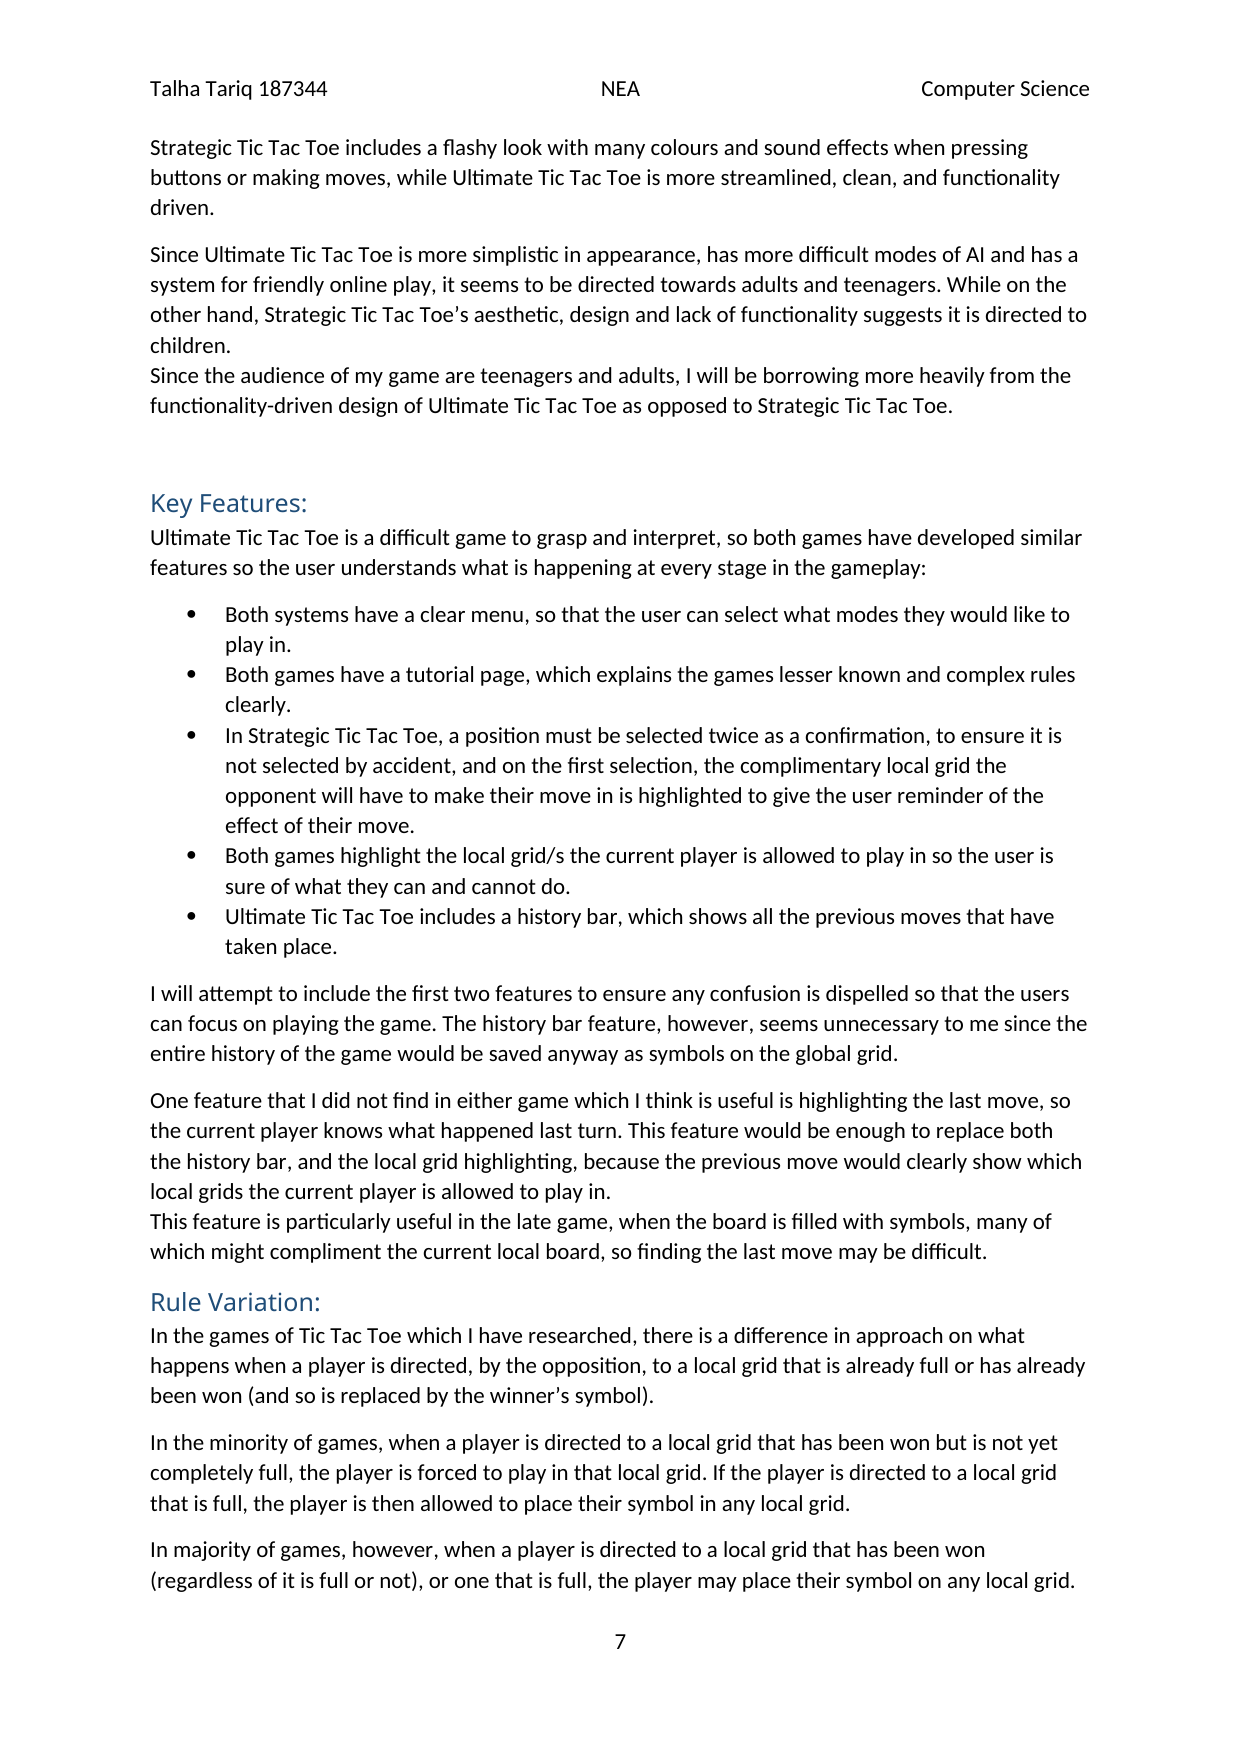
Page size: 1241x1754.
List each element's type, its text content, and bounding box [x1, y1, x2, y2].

subtitle Key Features: [150, 486, 1090, 520]
text Ultimate Tic Tac Toe is a difficult game to grasp and interpret, so both games have developed similar features so the user understands what is happening at every stage in the gameplay: [150, 523, 1090, 581]
text One feature that I did not find in either game which I think is useful is highlighting the last move, so the current player knows what happened last turn. This feature would be enough to replace both the history bar, and the local grid highlighting, because the previous move would clearly show which local grids the current player is allowed to play in. [150, 1086, 1090, 1205]
text In the minority of games, when a player is directed to a local grid that has been won but is not yet completely full, the player is forced to play in that local grid. If the player is directed to a local grid that is full, the player is then allowed to place their symbol in any local grid. [150, 1428, 1090, 1517]
text Strategic Tic Tac Toe includes a flashy look with many colours and sound effects when pressing buttons or making moves, while Ultimate Tic Tac Toe is more streamlined, clean, and functionality driven. [150, 133, 1090, 221]
text Since the audience of my game are teenagers and adults, I will be borrowing more heavily from the functionality-driven design of Ultimate Tic Tac Toe as opposed to Strategic Tic Tac Toe. [150, 361, 1090, 419]
list Ultimate Tic Tac Toe includes a history bar, which shows all the previous moves that have taken place. [187, 902, 1090, 960]
text In the games of Tic Tac Toe which I have researched, there is a difference in approach on what happens when a player is directed, by the opposition, to a local grid that is already full or has already been won (and so is replaced by the winner’s symbol). [150, 1321, 1090, 1409]
list Both systems have a clear menu, so that the user can select what modes they would like to play in. [187, 600, 1090, 658]
text In majority of games, however, when a player is directed to a local grid that has been won (regardless of it is full or not), or one that is full, the player may place their symbol on any local grid. [150, 1536, 1090, 1594]
list Both games highlight the local grid/s the current player is allowed to play in so the user is sure of what they can and cannot do. [187, 842, 1090, 900]
text Since Ultimate Tic Tac Toe is more simplistic in appearance, has more difficult modes of AI and has a system for friendly online play, it seems to be directed towards adults and teenagers. While on the other hand, Strategic Tic Tac Toe’s aesthetic, design and lack of functionality suggests it is directed to children. [150, 240, 1090, 359]
text This feature is particularly useful in the late game, when the board is filled with symbols, many of which might compliment the current local board, so finding the last move may be difficult. [150, 1207, 1090, 1265]
text I will attempt to include the first two features to ensure any confusion is dispelled so that the users can focus on playing the game. The history bar feature, however, seems unnecessary to me since the entire history of the game would be saved anyway as symbols on the global grid. [150, 979, 1090, 1067]
list In Strategic Tic Tac Toe, a position must be selected twice as a confirmation, to ensure it is not selected by accident, and on the first selection, the complimentary local grid the opponent will have to make their move in is highlighted to give the user reminder of the effect of their move. [187, 721, 1090, 839]
subtitle Rule Variation: [150, 1284, 1090, 1318]
list Both games have a tutorial page, which explains the games lesser known and complex rules clearly. [187, 660, 1090, 718]
